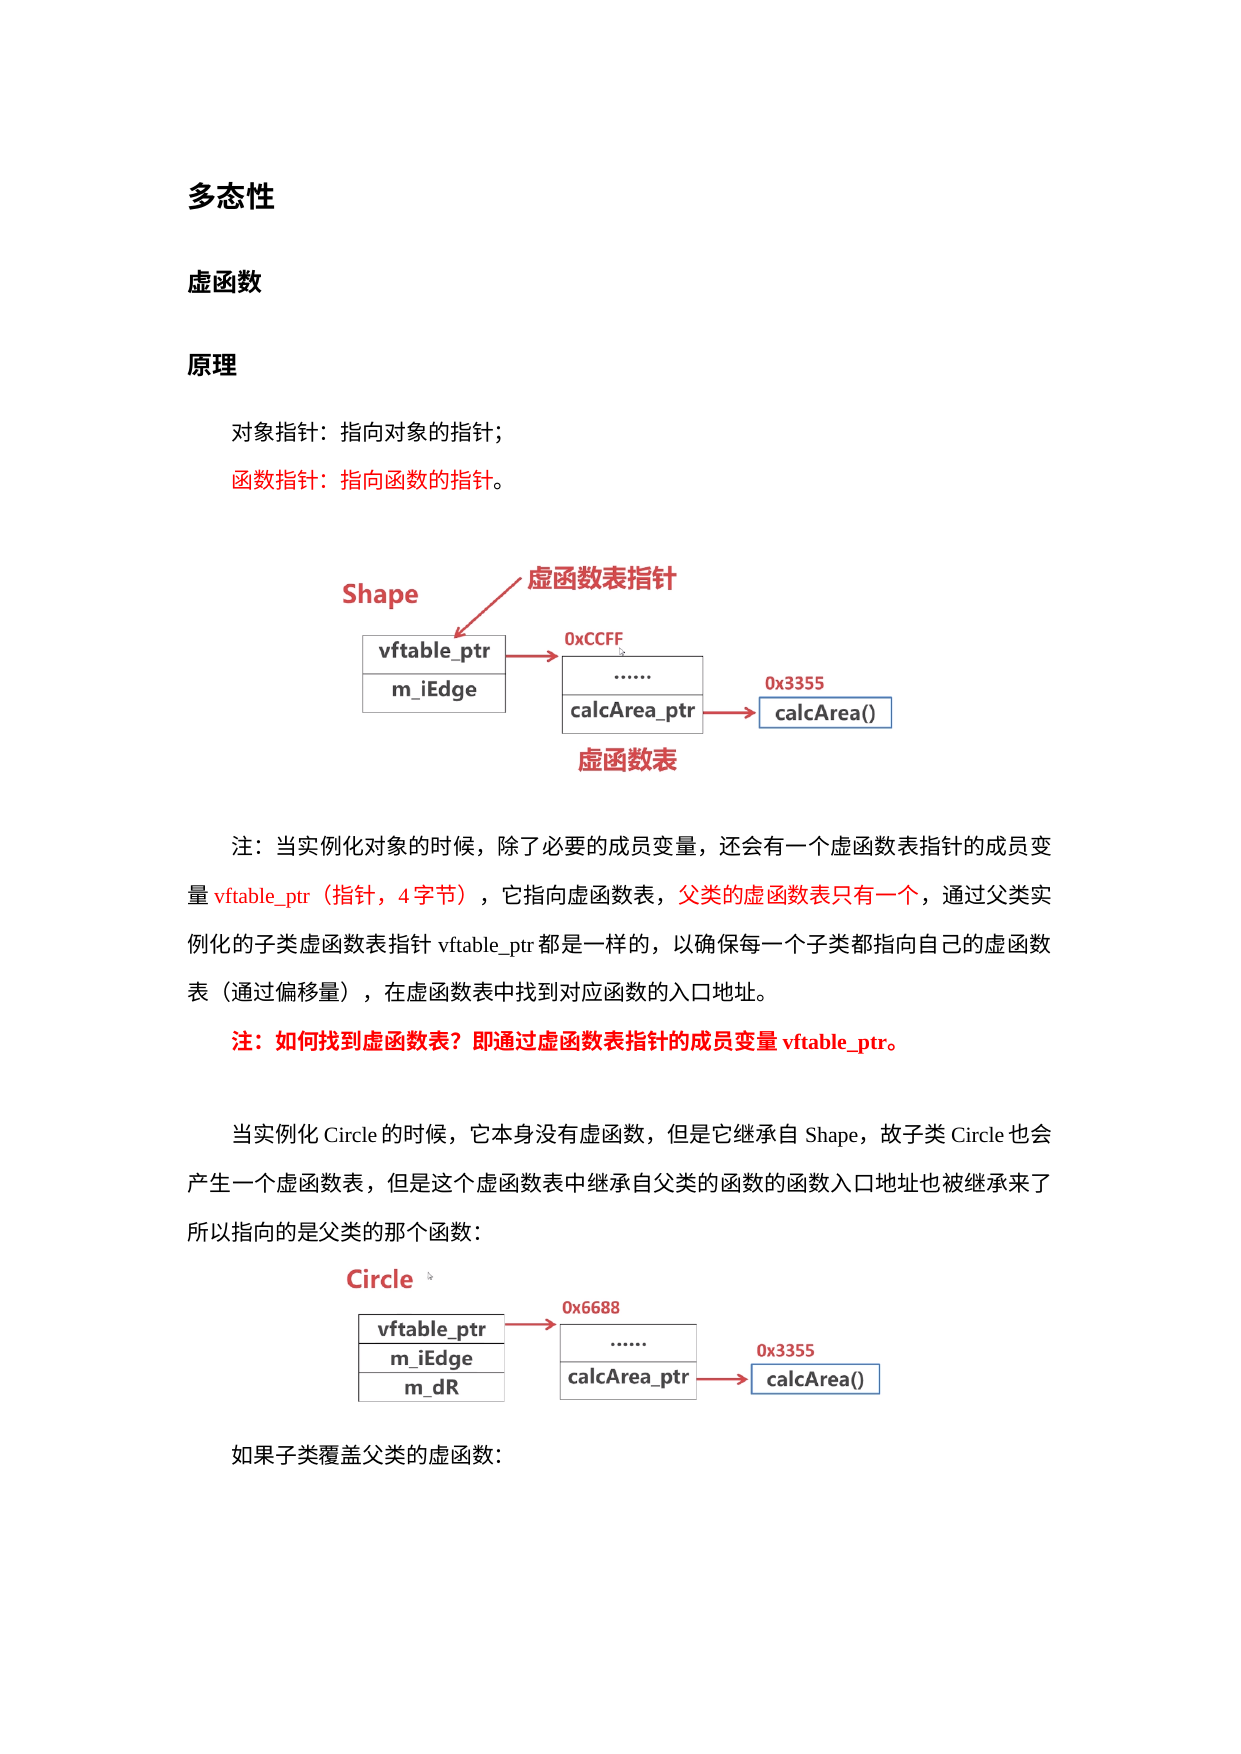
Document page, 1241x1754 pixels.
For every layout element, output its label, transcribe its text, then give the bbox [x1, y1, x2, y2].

subtitle 虚函数 [187, 248, 1053, 313]
text 注：当实例化对象的时候，除了必要的成员变量，还会有一个虚函数表指针的成员变量vftable_ptr（指针，4字节），它指向虚函数表，父类的虚函数表只有一个，通过父类实例化的子类虚函数表指针vftable_ptr都是一样的，以确保每一个子类都指向自己的虚函数表（通过偏移量），在虚函数表中找到对应函数的入口地址。 [187, 829, 1053, 1007]
text 当实例化Circle的时候，它本身没有虚函数，但是它继承自Shape，故子类Circle也会产生一个虚函数表，但是这个虚函数表中继承自父类的函数的函数入口地址也被继承来了，所以指向的是父类的那个函数： [187, 1117, 1053, 1247]
text 对象指针：指向对象的指针； [187, 414, 1053, 447]
picture [338, 556, 902, 794]
subtitle 多态性 [187, 162, 1053, 227]
subtitle 原理 [187, 331, 1053, 396]
picture [343, 1262, 897, 1409]
text 如果子类覆盖父类的虚函数： [187, 1438, 1053, 1470]
text 注：如何找到虚函数表？即通过虚函数表指针的成员变量vftable_ptr。 [187, 1023, 1053, 1056]
text 函数指针：指向函数的指针。 [187, 463, 1053, 495]
